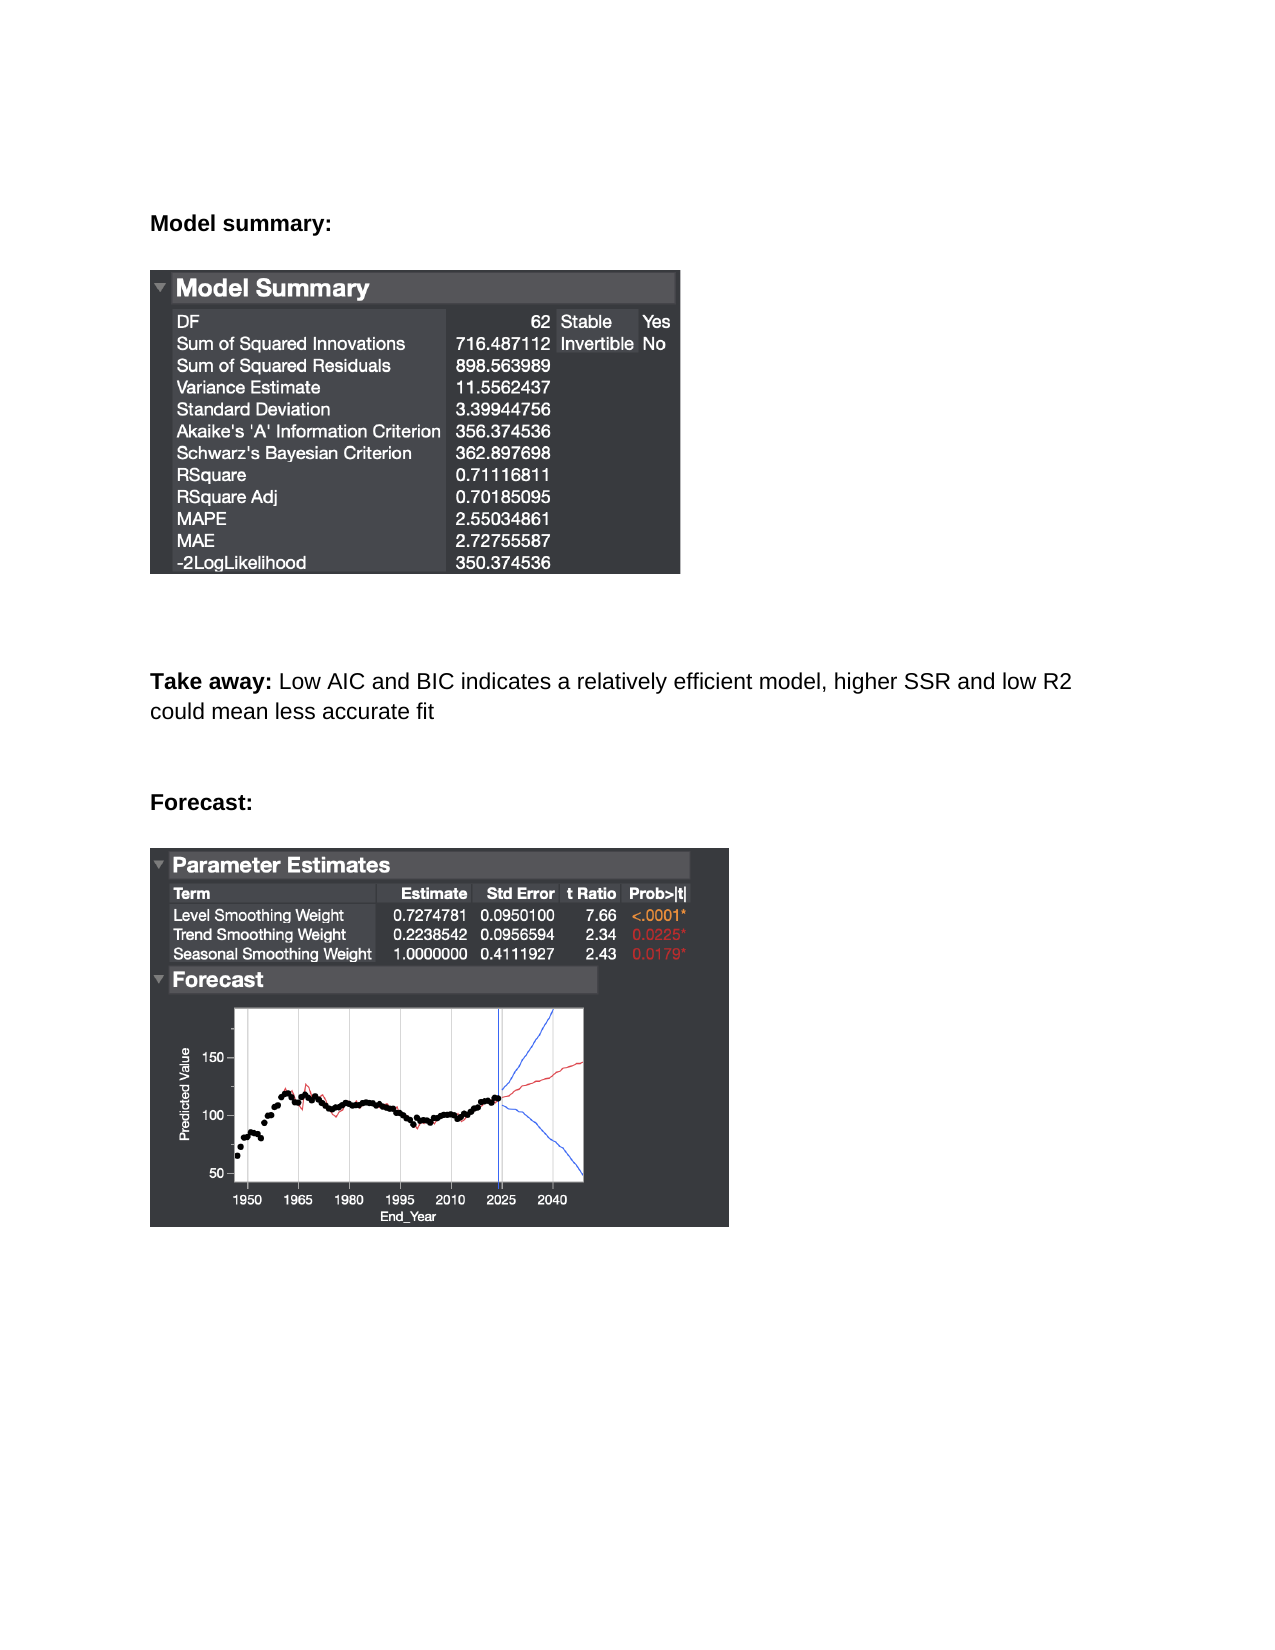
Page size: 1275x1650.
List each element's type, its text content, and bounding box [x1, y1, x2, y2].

text Take away: Low AIC and BIC indicates a relatively efficient model, higher SSR and low R2 could mean less accurate fit [150, 668, 1125, 724]
text Model summary: [150, 210, 1125, 237]
picture [150, 848, 729, 1227]
text Forecast: [150, 788, 1125, 815]
picture [150, 270, 681, 574]
